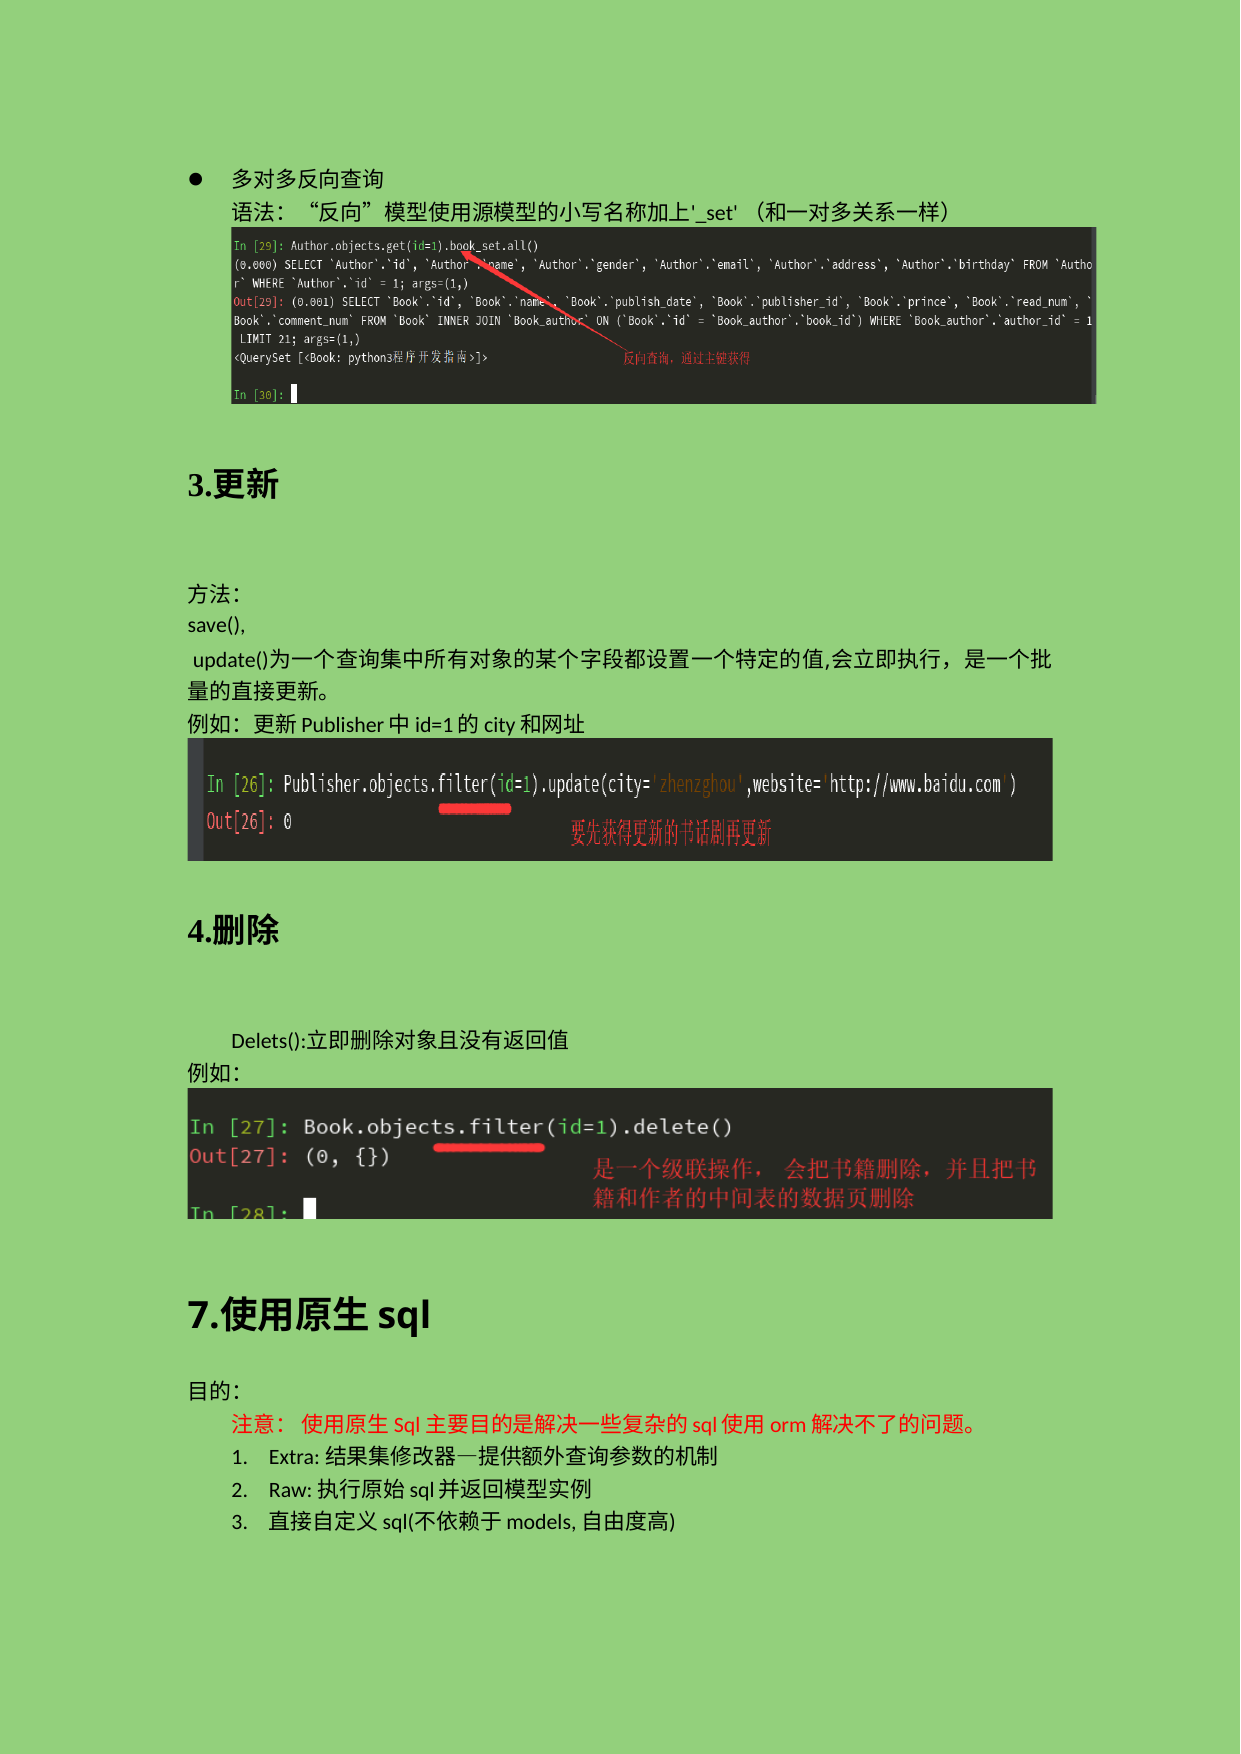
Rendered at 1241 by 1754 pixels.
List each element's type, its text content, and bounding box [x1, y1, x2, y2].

list Extra: 结果集修改器—提供额外查询参数的机制 [231, 1439, 1053, 1471]
text update()为一个查询集中所有对象的某个字段都设置一个特定的值,会立即执行，是一个批量的直接更新。 [187, 641, 1053, 706]
subtitle 7.使用原生sql [187, 1280, 1053, 1345]
text save(), [187, 609, 1053, 641]
picture [231, 227, 1097, 404]
text 方法： [187, 576, 1053, 609]
text 例如： [187, 1056, 1053, 1088]
list 多对多反向查询 [187, 162, 1053, 194]
text Delets():立即删除对象且没有返回值 [187, 1023, 1053, 1056]
text 目的： [187, 1374, 1053, 1406]
picture [187, 1088, 1053, 1219]
list Raw: 执行原始sql并返回模型实例 [231, 1471, 1053, 1504]
text 语法：“反向”模型使用源模型的小写名称加上'_set' （和一对多关系一样） [231, 194, 1053, 227]
list 直接自定义sql(不依赖于models, 自由度高) [231, 1504, 1053, 1536]
picture [187, 738, 1053, 861]
text 例如：更新Publisher中id=1的city和网址 [187, 706, 1053, 738]
subtitle 4.删除 [187, 896, 1053, 961]
text 注意： 使用原生Sql 主要目的是解决一些复杂的sql使用orm解决不了的问题。 [187, 1406, 1053, 1439]
subtitle 3.更新 [187, 449, 1053, 514]
